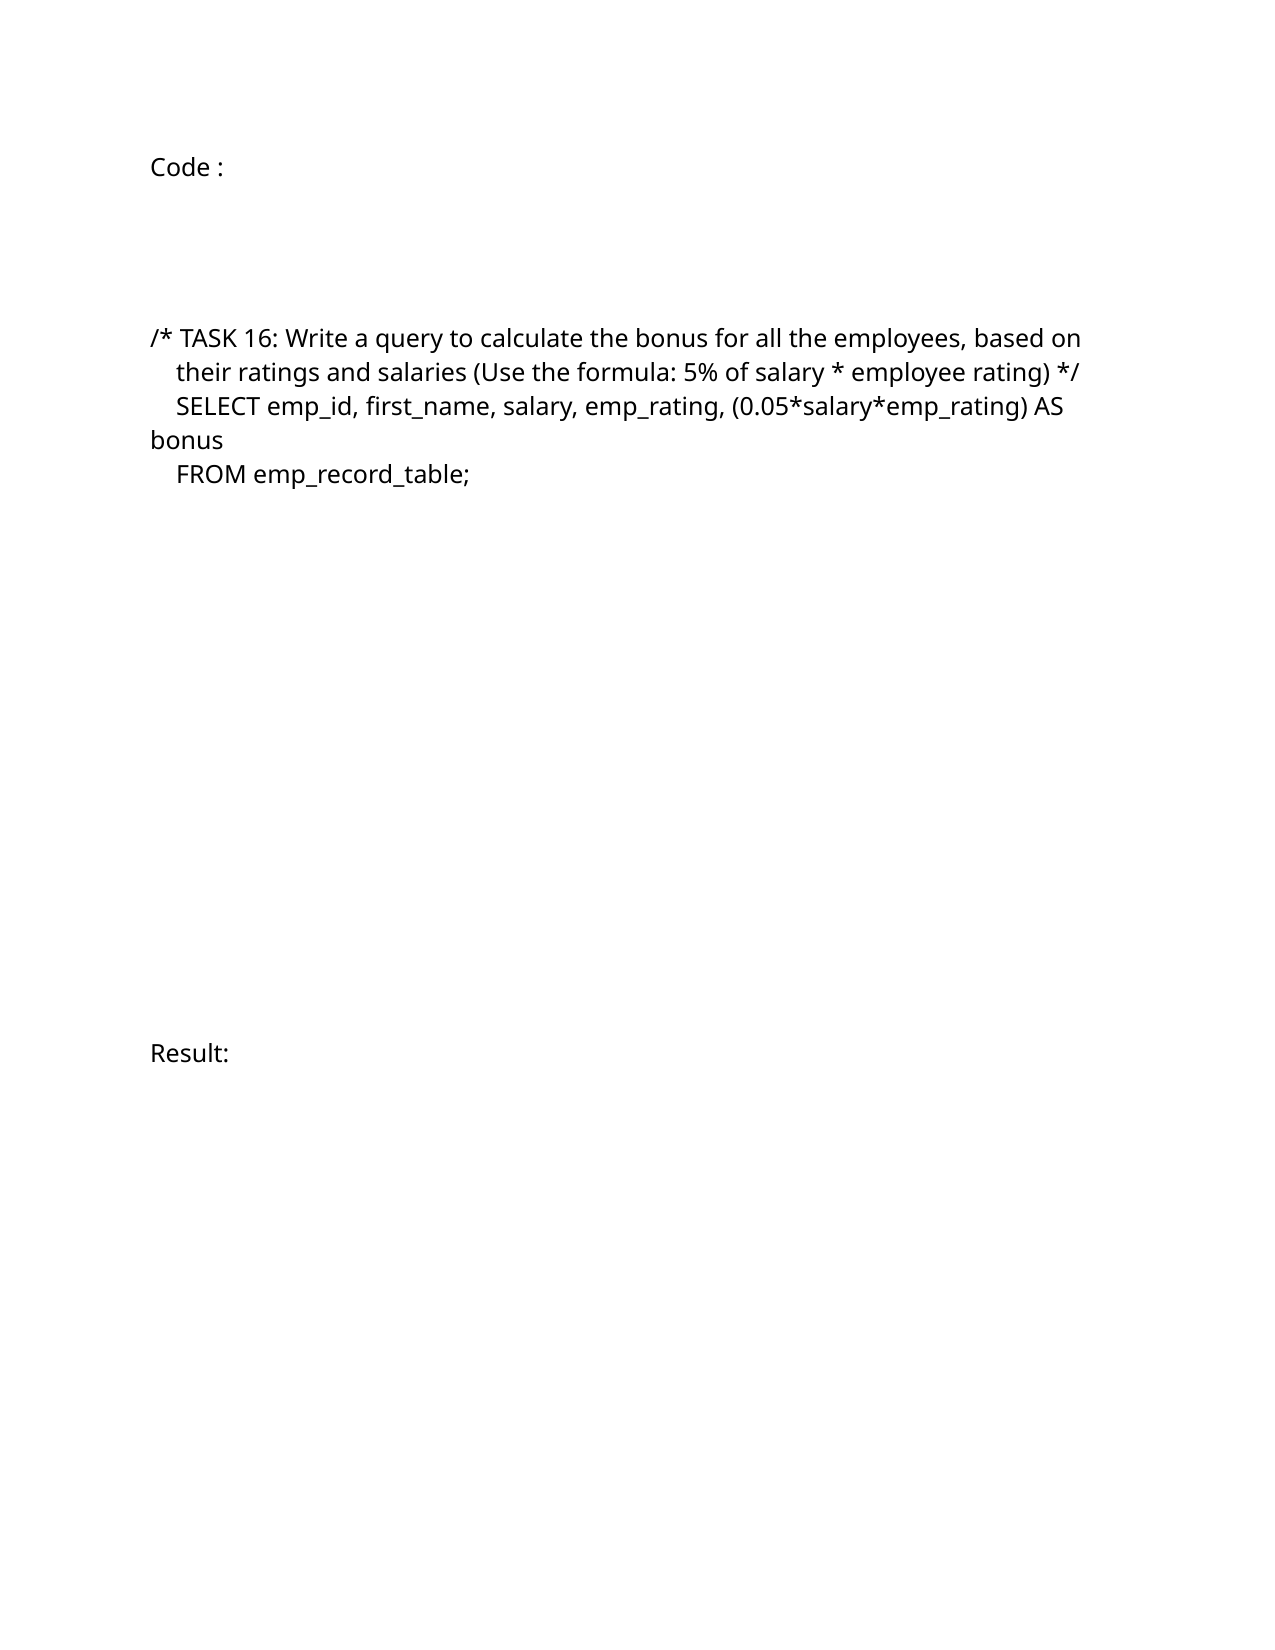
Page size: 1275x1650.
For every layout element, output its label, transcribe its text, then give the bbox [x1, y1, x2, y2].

text FROM emp_record_table; [150, 457, 1125, 491]
text their ratings and salaries (Use the formula: 5% of salary * employee rating) */ [150, 354, 1125, 388]
text Code : [150, 150, 1125, 184]
text SELECT emp_id, first_name, salary, emp_rating, (0.05*salary*emp_rating) AS bonus [150, 388, 1125, 457]
text /* TASK 16: Write a query to calculate the bonus for all the employees, based on [150, 320, 1125, 354]
text Result: [150, 1036, 1125, 1070]
